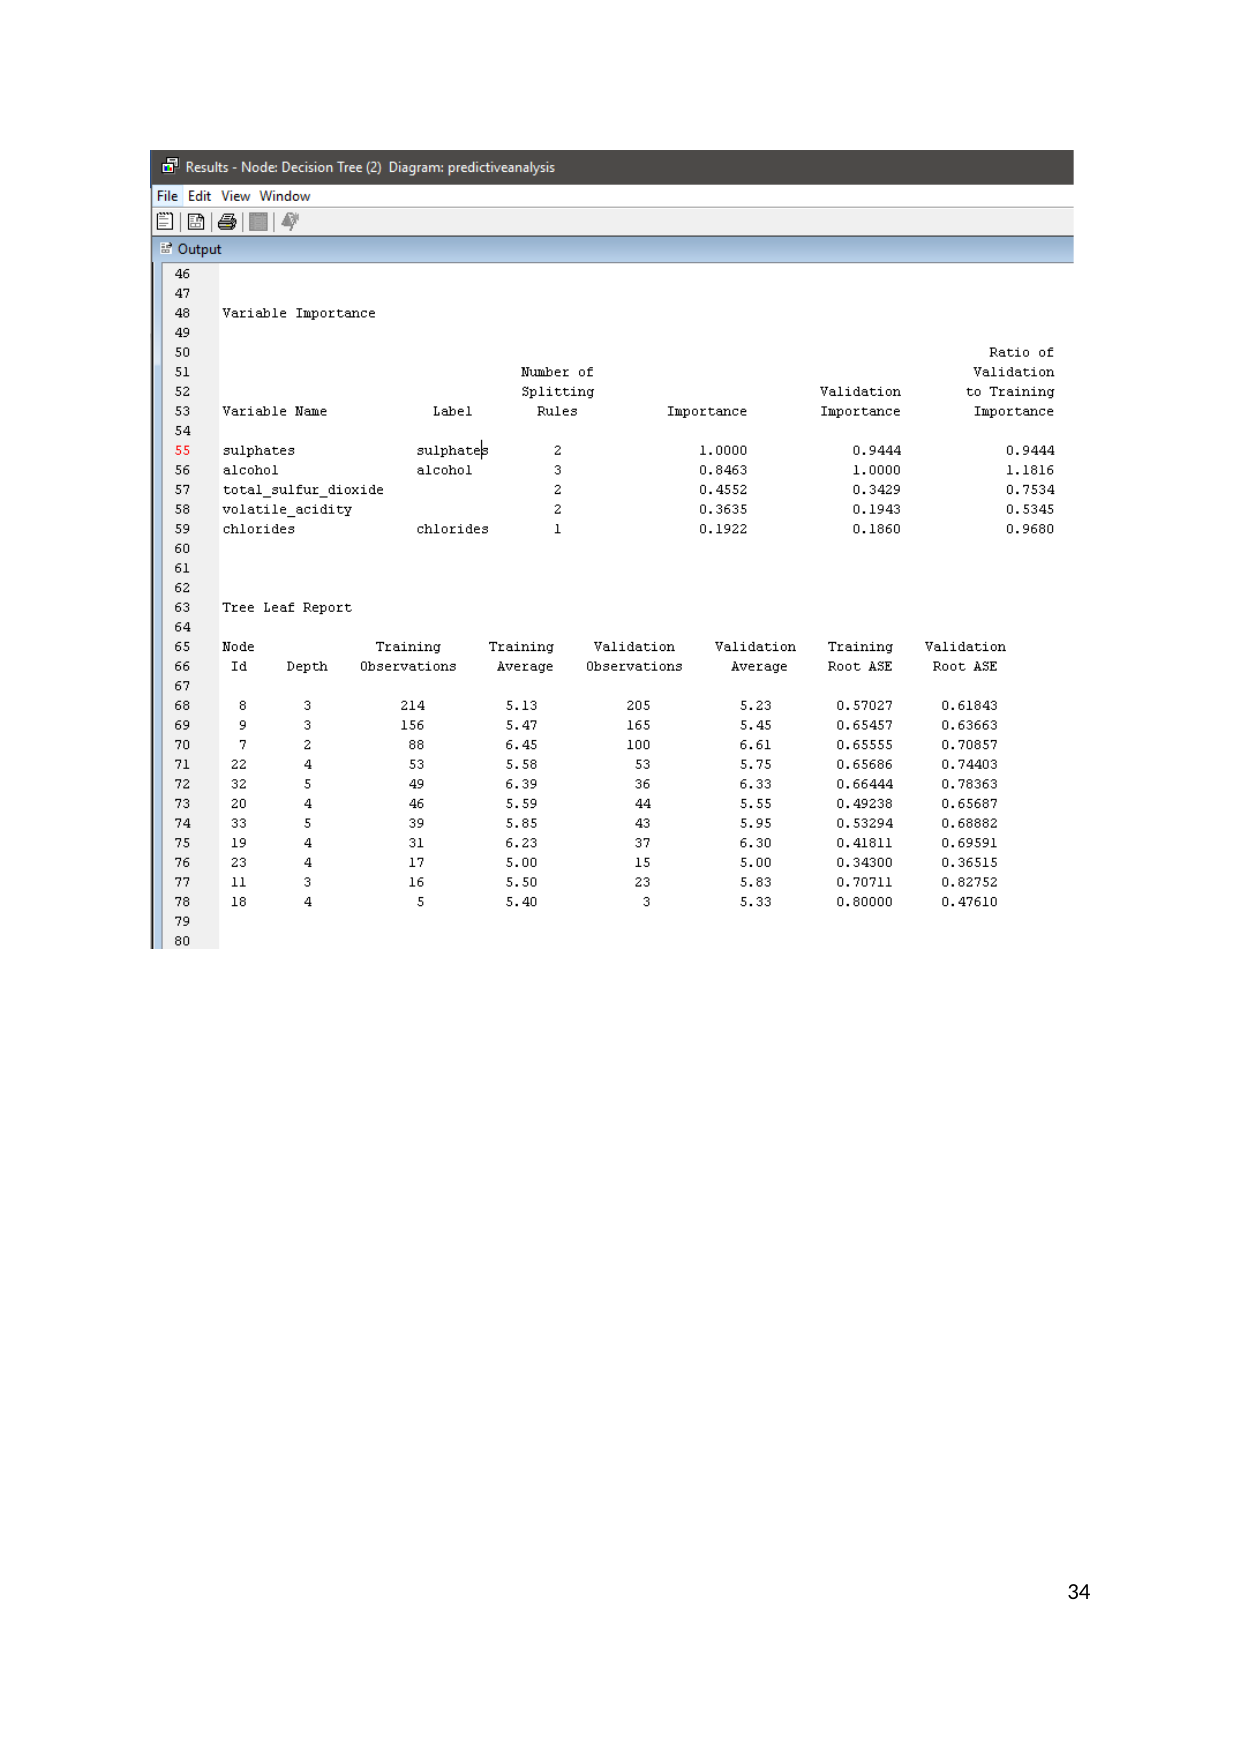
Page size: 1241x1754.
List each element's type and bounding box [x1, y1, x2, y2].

picture [150, 150, 1074, 949]
